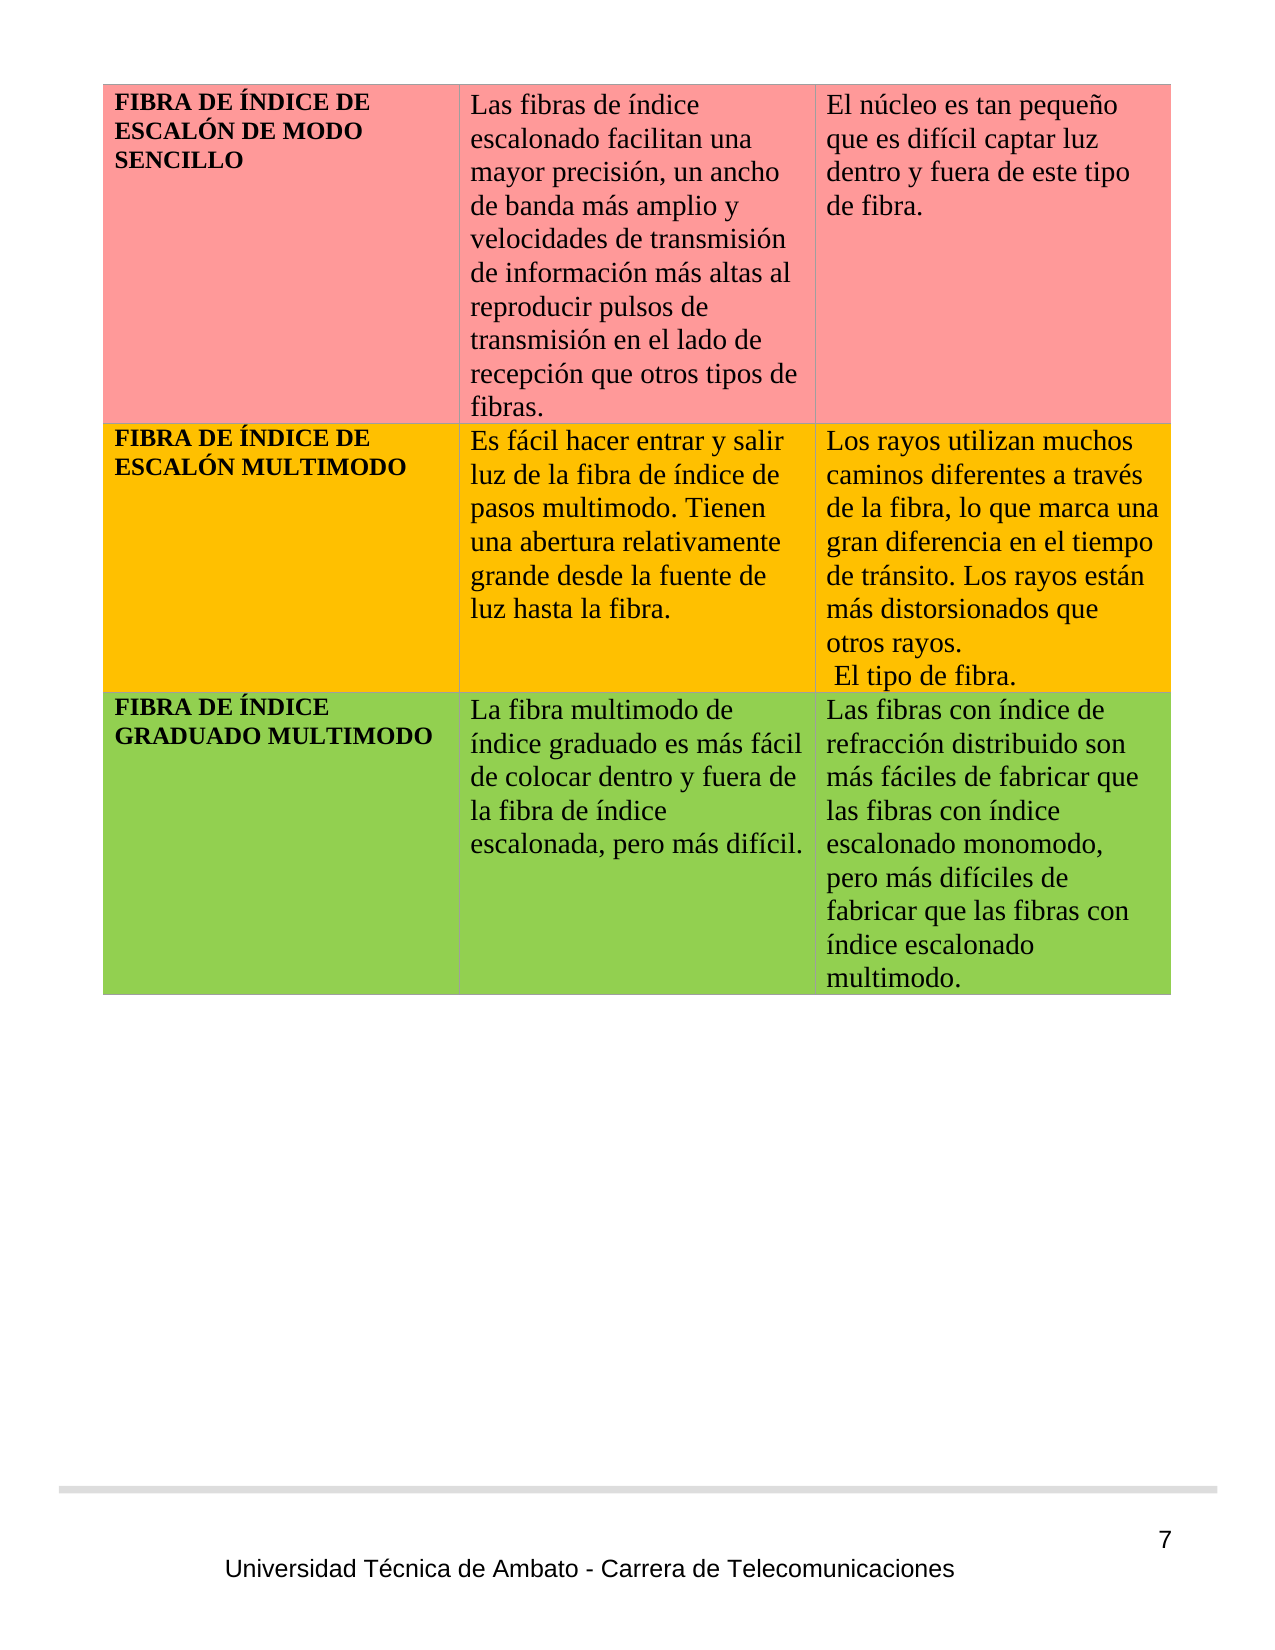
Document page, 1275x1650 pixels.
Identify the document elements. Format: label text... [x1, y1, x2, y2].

table_cell La fibra multimodo de índice graduado es más fácil de colocar dentro y fuera de la fibra de índice escalonada, pero más difícil. [460, 693, 815, 994]
table_cell Las fibras de índice escalonado facilitan una mayor precisión, un ancho de banda más amplio y velocidades de transmisión de información más altas al reproducir pulsos de transmisión en el lado de recepción que otros tipos de fibras. [460, 85, 815, 423]
table_cell El núcleo es tan pequeño que es difícil captar luz dentro y fuera de este tipo de fibra. [816, 85, 1171, 423]
table_cell FIBRA DE ÍNDICE DE ESCALÓN MULTIMODO [103, 424, 459, 692]
table_cell FIBRA DE ÍNDICE DE ESCALÓN DE MODO SENCILLO [103, 85, 459, 423]
table_cell Las fibras con índice de refracción distribuido son más fáciles de fabricar que las fibras con índice escalonado monomodo, pero más difíciles de fabricar que las fibras con índice escalonado multimodo. [816, 693, 1171, 994]
table_cell FIBRA DE ÍNDICE GRADUADO MULTIMODO [103, 693, 459, 994]
table_cell Los rayos utilizan muchos caminos diferentes a través de la fibra, lo que marca una gran diferencia en el tiempo de tránsito. Los rayos están más distorsionados que otros rayos. El tipo de fibra. [816, 424, 1171, 692]
table_cell Es fácil hacer entrar y salir luz de la fibra de índice de pasos multimodo. Tienen una abertura relativamente grande desde la fuente de luz hasta la fibra. [460, 424, 815, 692]
